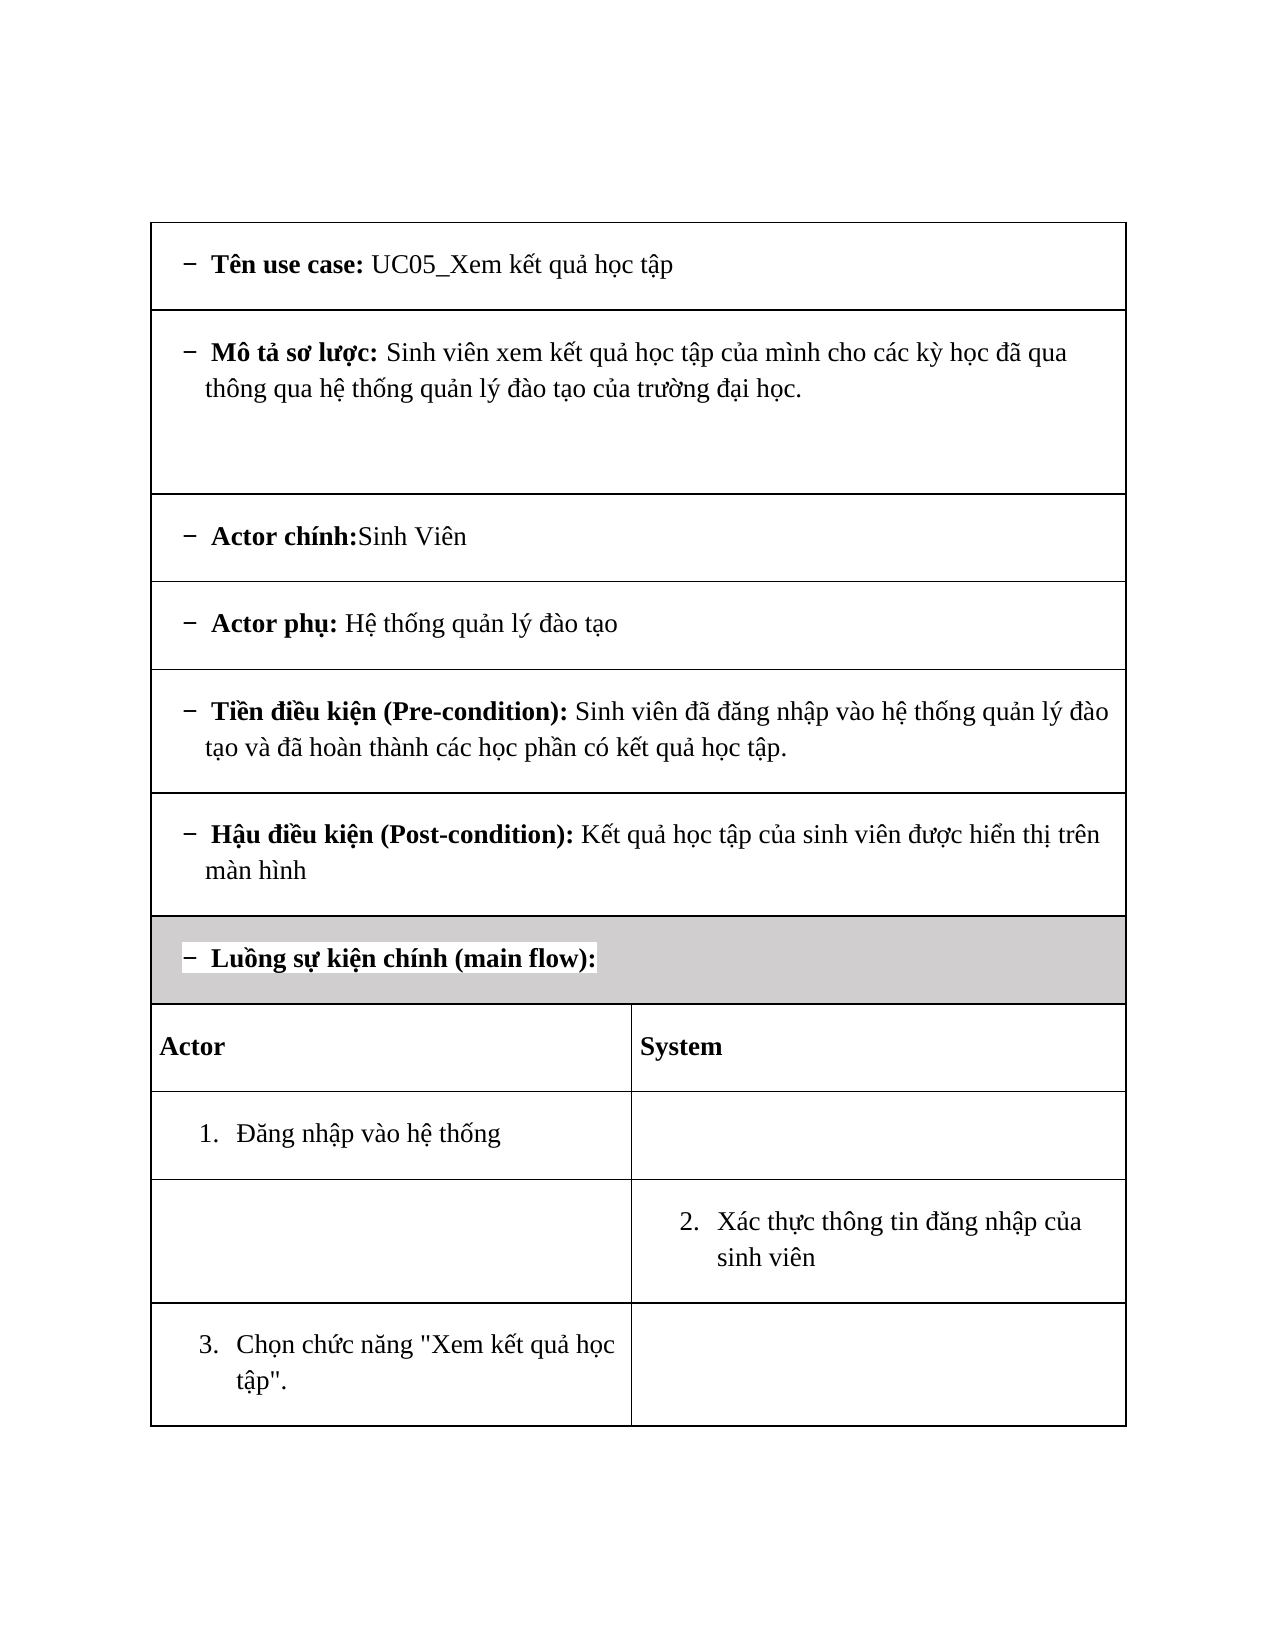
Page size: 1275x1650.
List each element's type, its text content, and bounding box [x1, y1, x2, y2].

table_cell − Tiền điều kiện (Pre-condition): Sinh viên đã đăng nhập vào hệ thống quản lý đào tạo và đã hoàn thành các học phần có kết quả học tập. [152, 670, 1125, 792]
table_cell − Mô tả sơ lược: Sinh viên xem kết quả học tập của mình cho các kỳ học đã qua thông qua hệ thống quản lý đào tạo của trường đại học. [152, 311, 1125, 493]
table_cell Actor [152, 1005, 631, 1091]
table_cell [632, 1304, 1125, 1425]
table_cell − Actor phụ: Hệ thống quản lý đào tạo [152, 582, 1125, 668]
table_cell [632, 1092, 1125, 1178]
table_cell Đăng nhập vào hệ thống [152, 1092, 631, 1178]
table_cell Chọn chức năng "Xem kết quả học tập". [152, 1304, 631, 1425]
table_cell Xác thực thông tin đăng nhập của sinh viên [632, 1180, 1125, 1302]
table_cell − Luồng sự kiện chính (main flow): [152, 917, 1125, 1003]
table_cell [152, 1180, 631, 1302]
table_cell − Hậu điều kiện (Post-condition): Kết quả học tập của sinh viên được hiển thị trên màn hình [152, 794, 1125, 915]
table_cell System [632, 1005, 1125, 1091]
table_cell − Actor chính:Sinh Viên [152, 495, 1125, 581]
table_header − Tên use case: UC05_Xem kết quả học tập [152, 223, 1125, 309]
